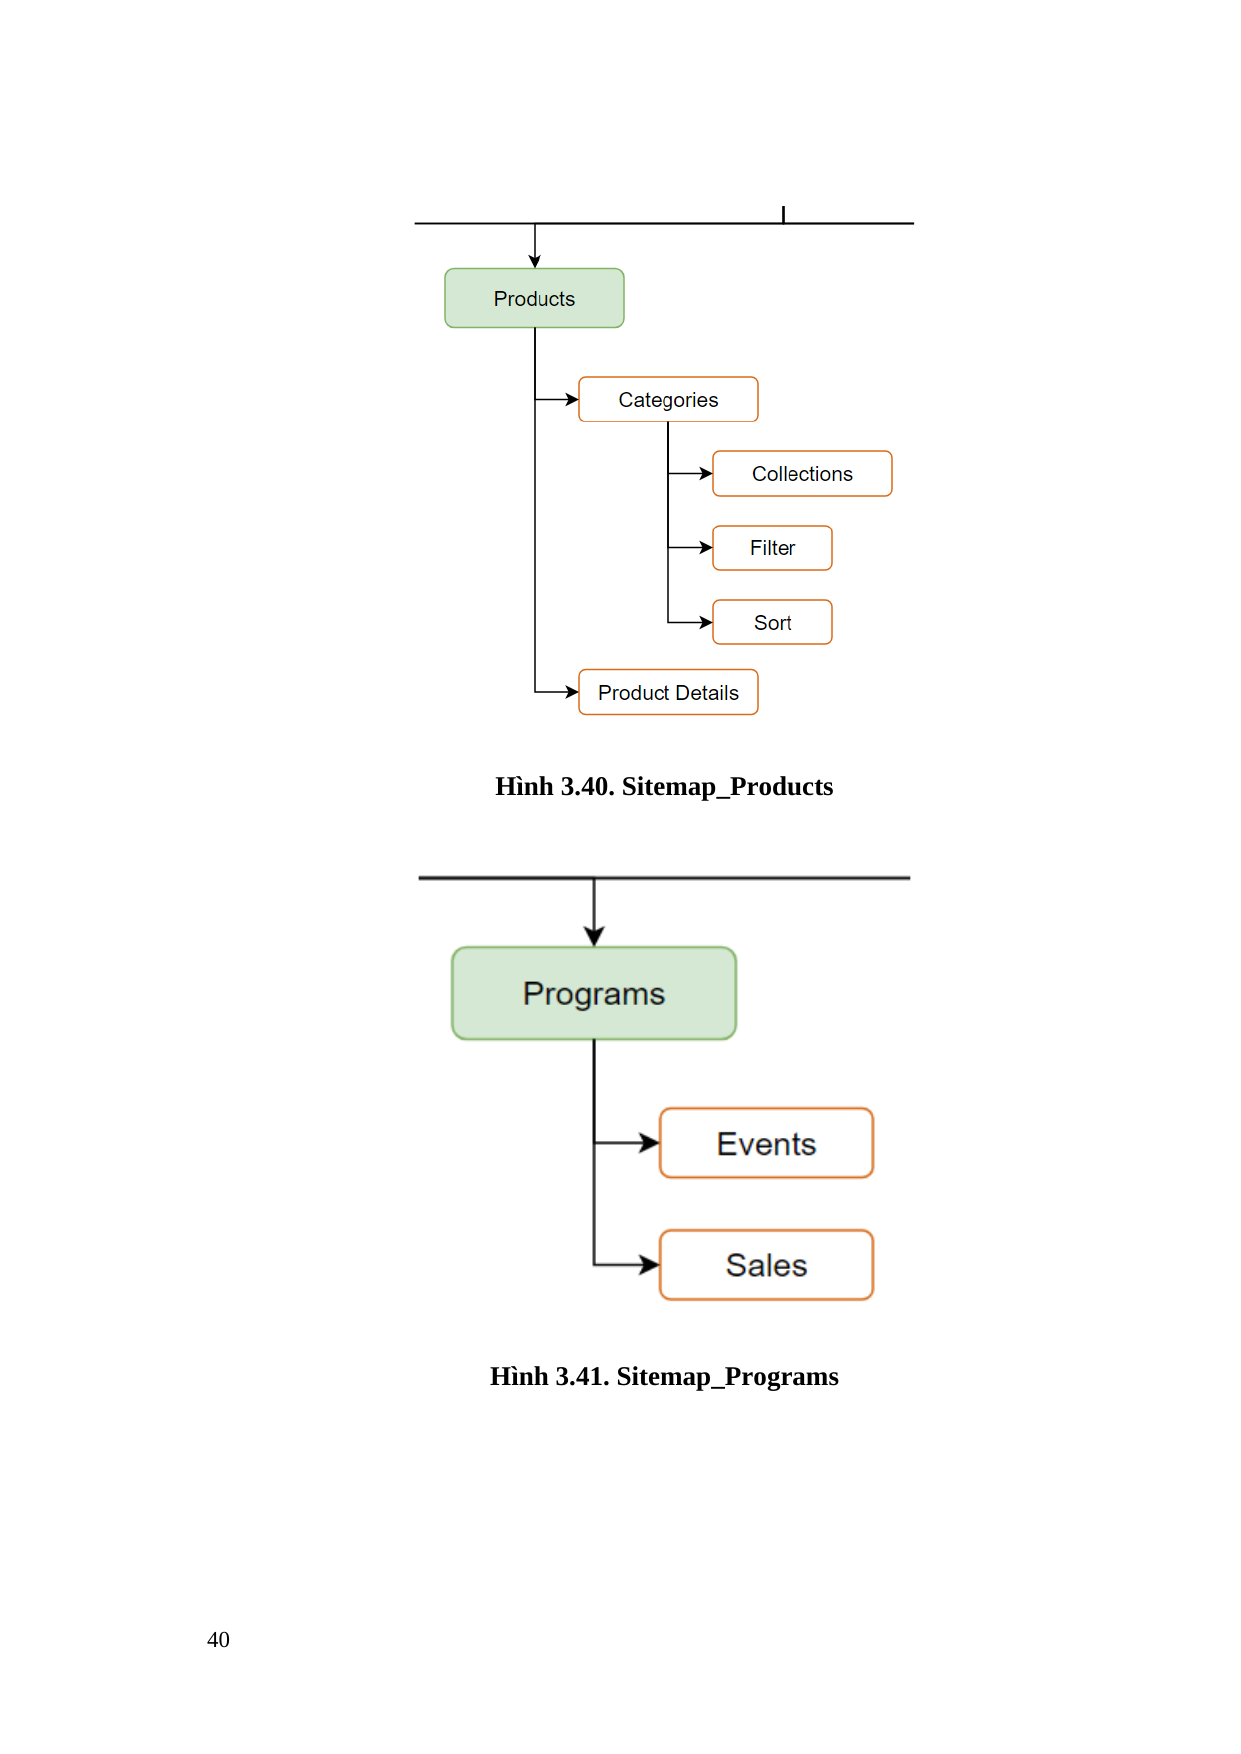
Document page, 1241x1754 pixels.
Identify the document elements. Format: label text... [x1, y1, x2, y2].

text Hình 3.41. Sitemap_Programs [207, 1360, 1122, 1391]
picture [414, 206, 915, 744]
picture [418, 873, 911, 1335]
text Hình 3.40. Sitemap_Products [207, 769, 1122, 801]
